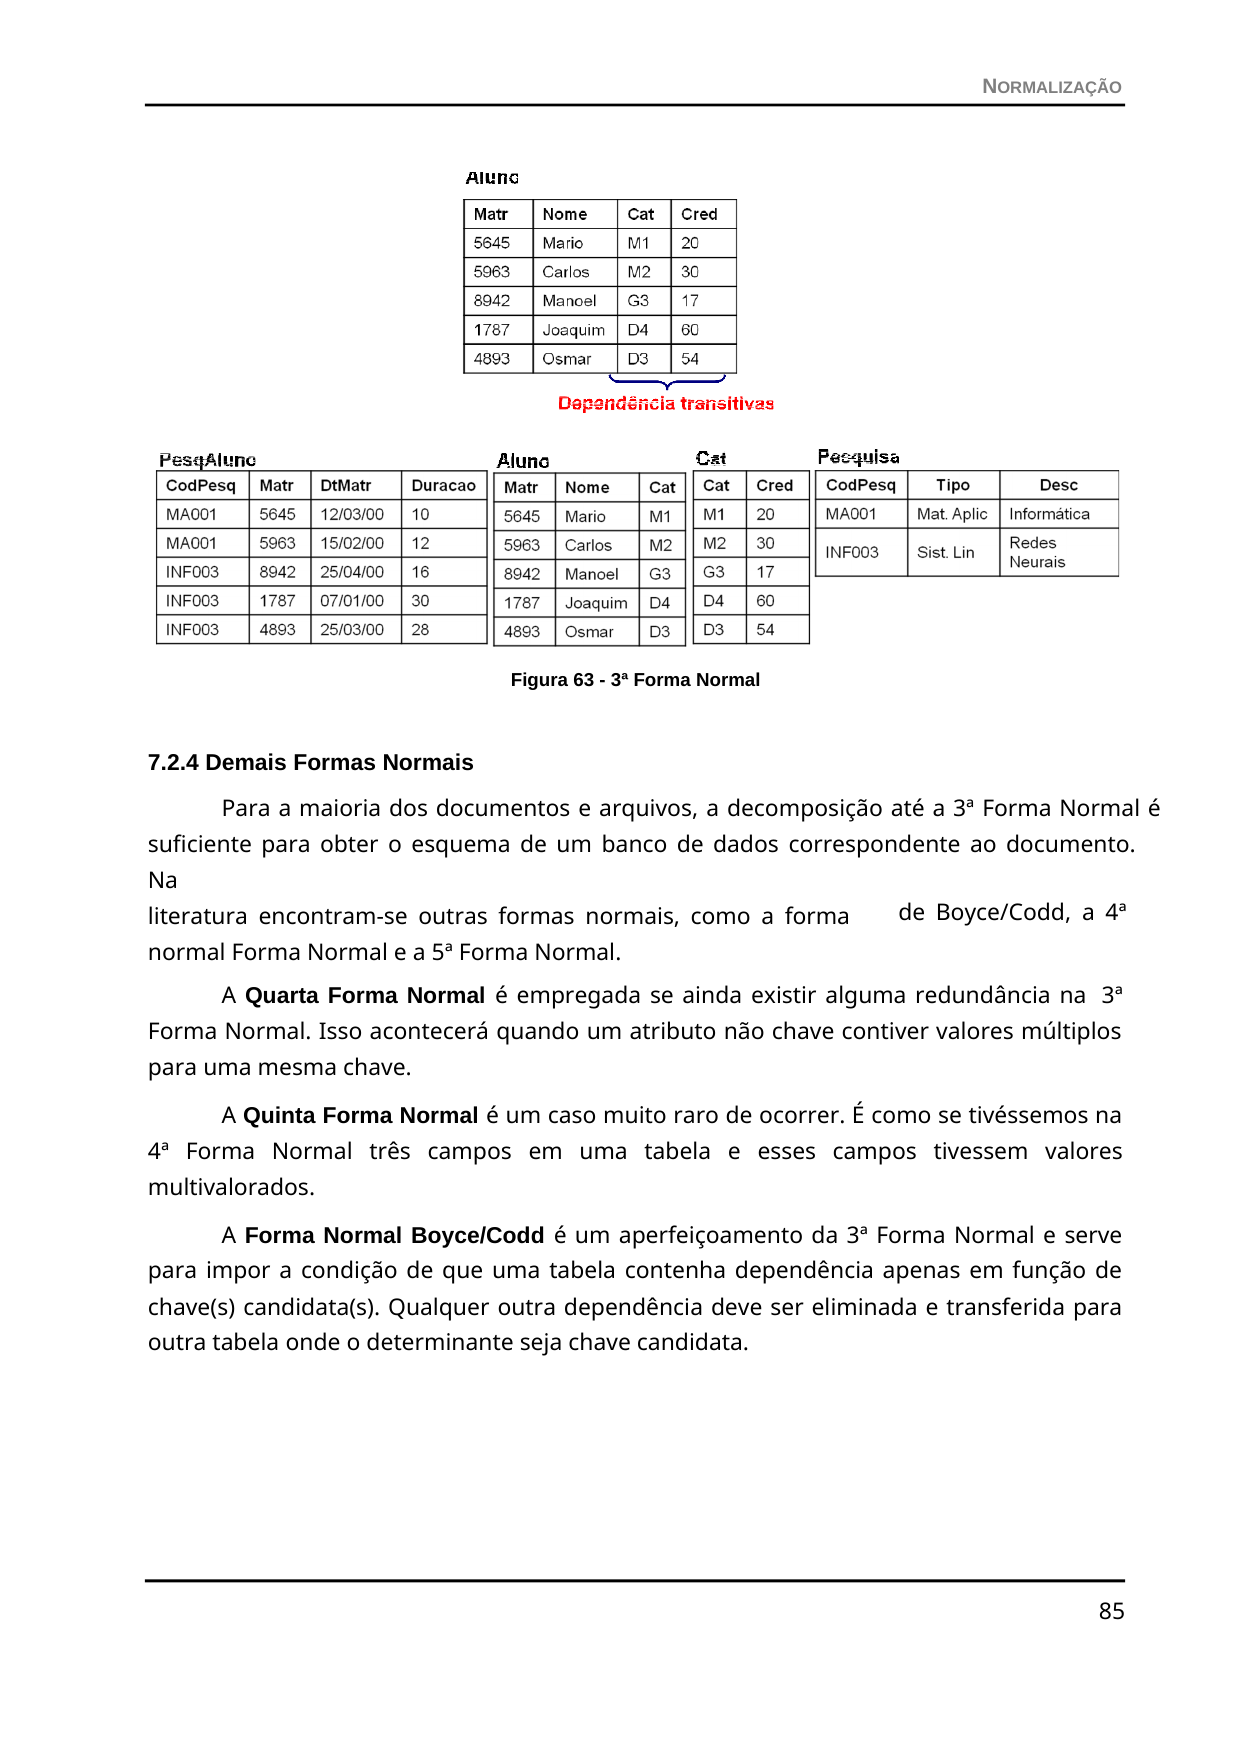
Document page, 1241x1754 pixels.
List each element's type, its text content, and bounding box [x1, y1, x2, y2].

text Para a maioria dos documentos e arquivos, a decomposição até a 3ª Forma Normal é suficiente para obter o esquema de um banco de dados correspondente ao documento. Na [148, 792, 1163, 895]
picture [818, 449, 899, 467]
picture [496, 453, 549, 468]
text A Quinta Forma Normal é um caso muito raro de ocorrer. É como se tivéssemos na 4ª Forma Normal três campos em uma tabela e esses campos tivessem valores multivalorados. [148, 1099, 1123, 1202]
text A Quarta Forma Normal é empregada se ainda existir alguma redundância na 3ª Forma Normal. Isso acontecerá quando um atributo não chave contiver valores múltiplos para uma mesma chave. [148, 979, 1123, 1082]
subtitle Demais Formas Normais [148, 749, 1163, 775]
picture [696, 451, 726, 466]
picture [462, 199, 774, 413]
text A Forma Normal Boyce/Codd é um aperfeiçoamento da 3ª Forma Normal e serve para impor a condição de que uma tabela contenha dependência apenas em função de chave(s) candidata(s). Qualquer outra dependência deve ser eliminada e transferida para outra tabela onde o determinante seja chave candidata. [148, 1218, 1123, 1358]
text Figura 63 - 3ª Forma Normal [147, 669, 1123, 690]
picture [155, 453, 1120, 647]
picture [465, 172, 518, 184]
text de Boyce/Codd, a 4ª [898, 900, 1163, 926]
text literatura encontram-se outras formas normais, como a forma normal Forma Normal e a 5ª Forma Normal. [148, 900, 887, 967]
